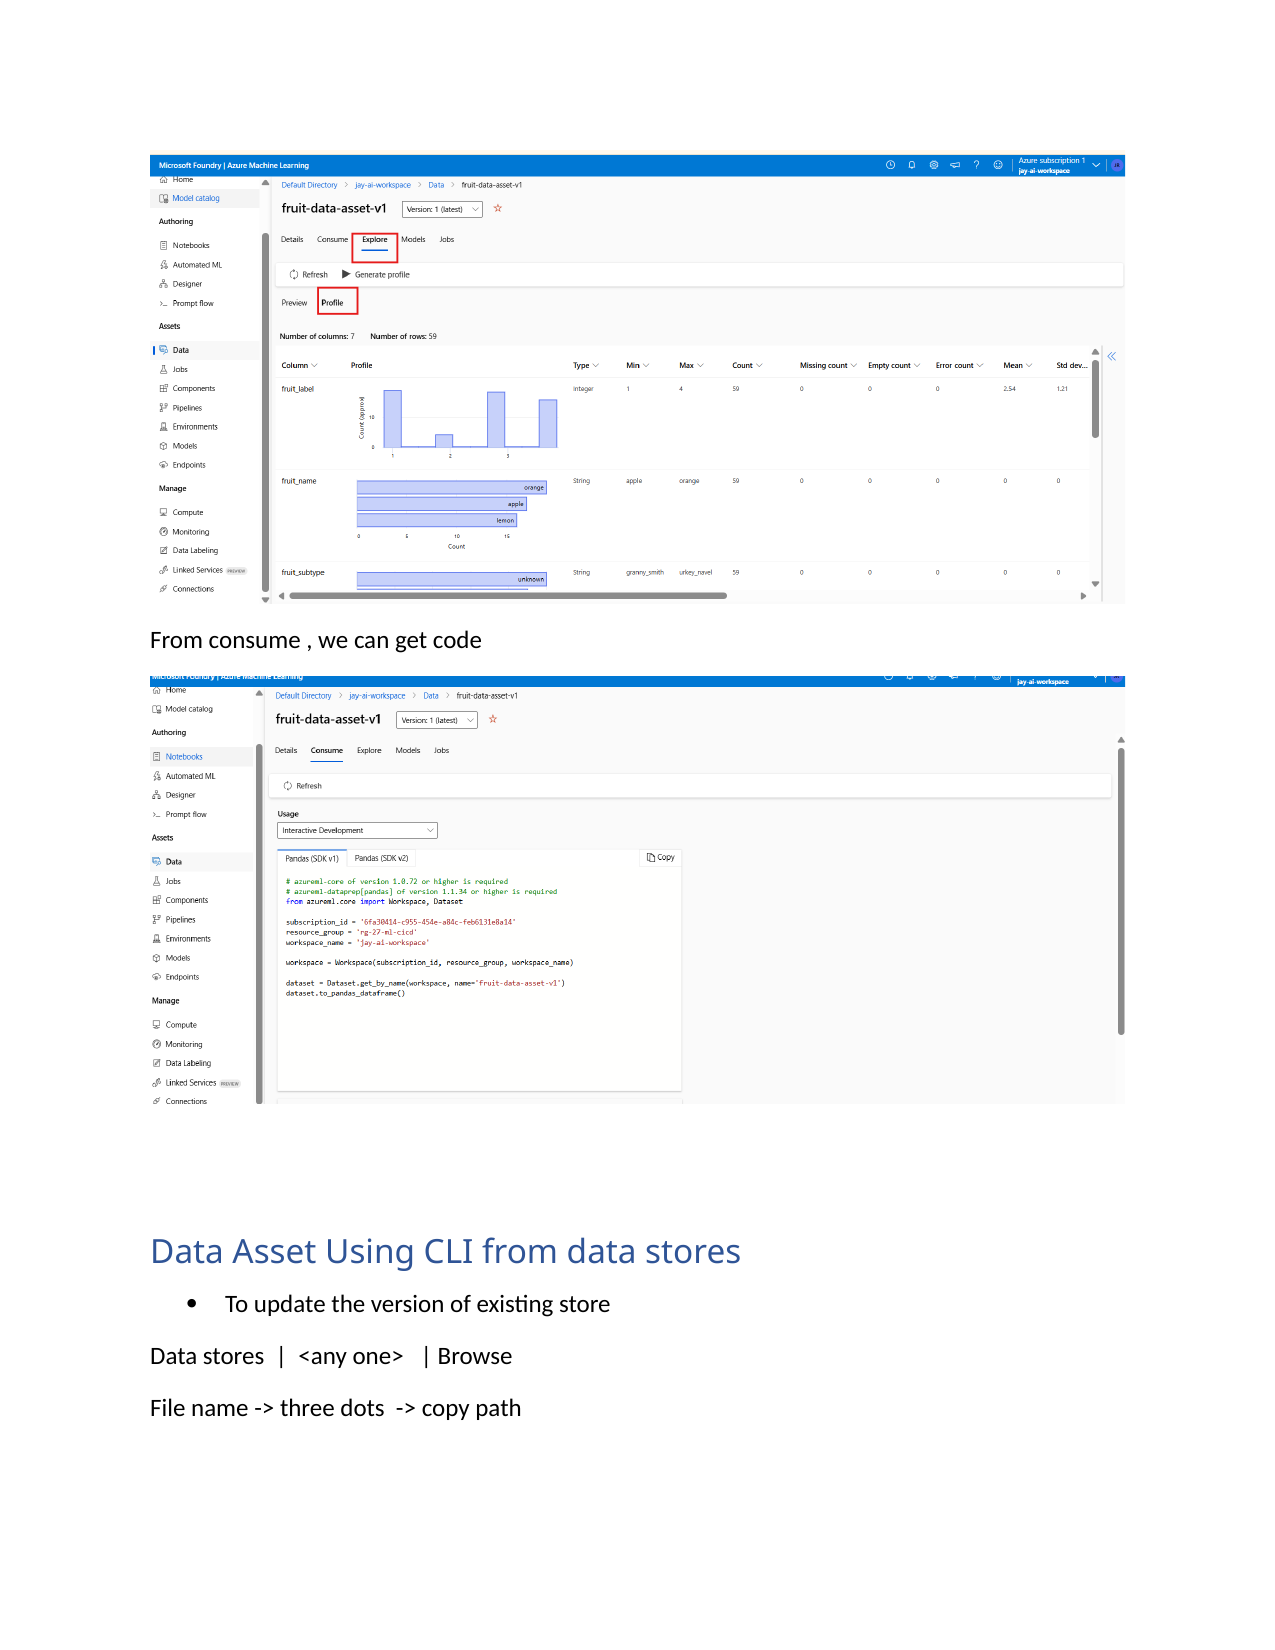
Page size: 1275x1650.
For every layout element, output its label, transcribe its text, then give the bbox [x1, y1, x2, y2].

picture [150, 676, 1125, 1104]
text From consume , we can get code [150, 624, 1125, 655]
subtitle Data Asset Using CLI from data stores [150, 1228, 1125, 1273]
picture [150, 150, 1125, 604]
list To update the version of existing store [187, 1289, 1125, 1319]
text File name -> three dots -> copy path [150, 1392, 1125, 1422]
text Data stores | <any one> | Browse [150, 1340, 1125, 1371]
